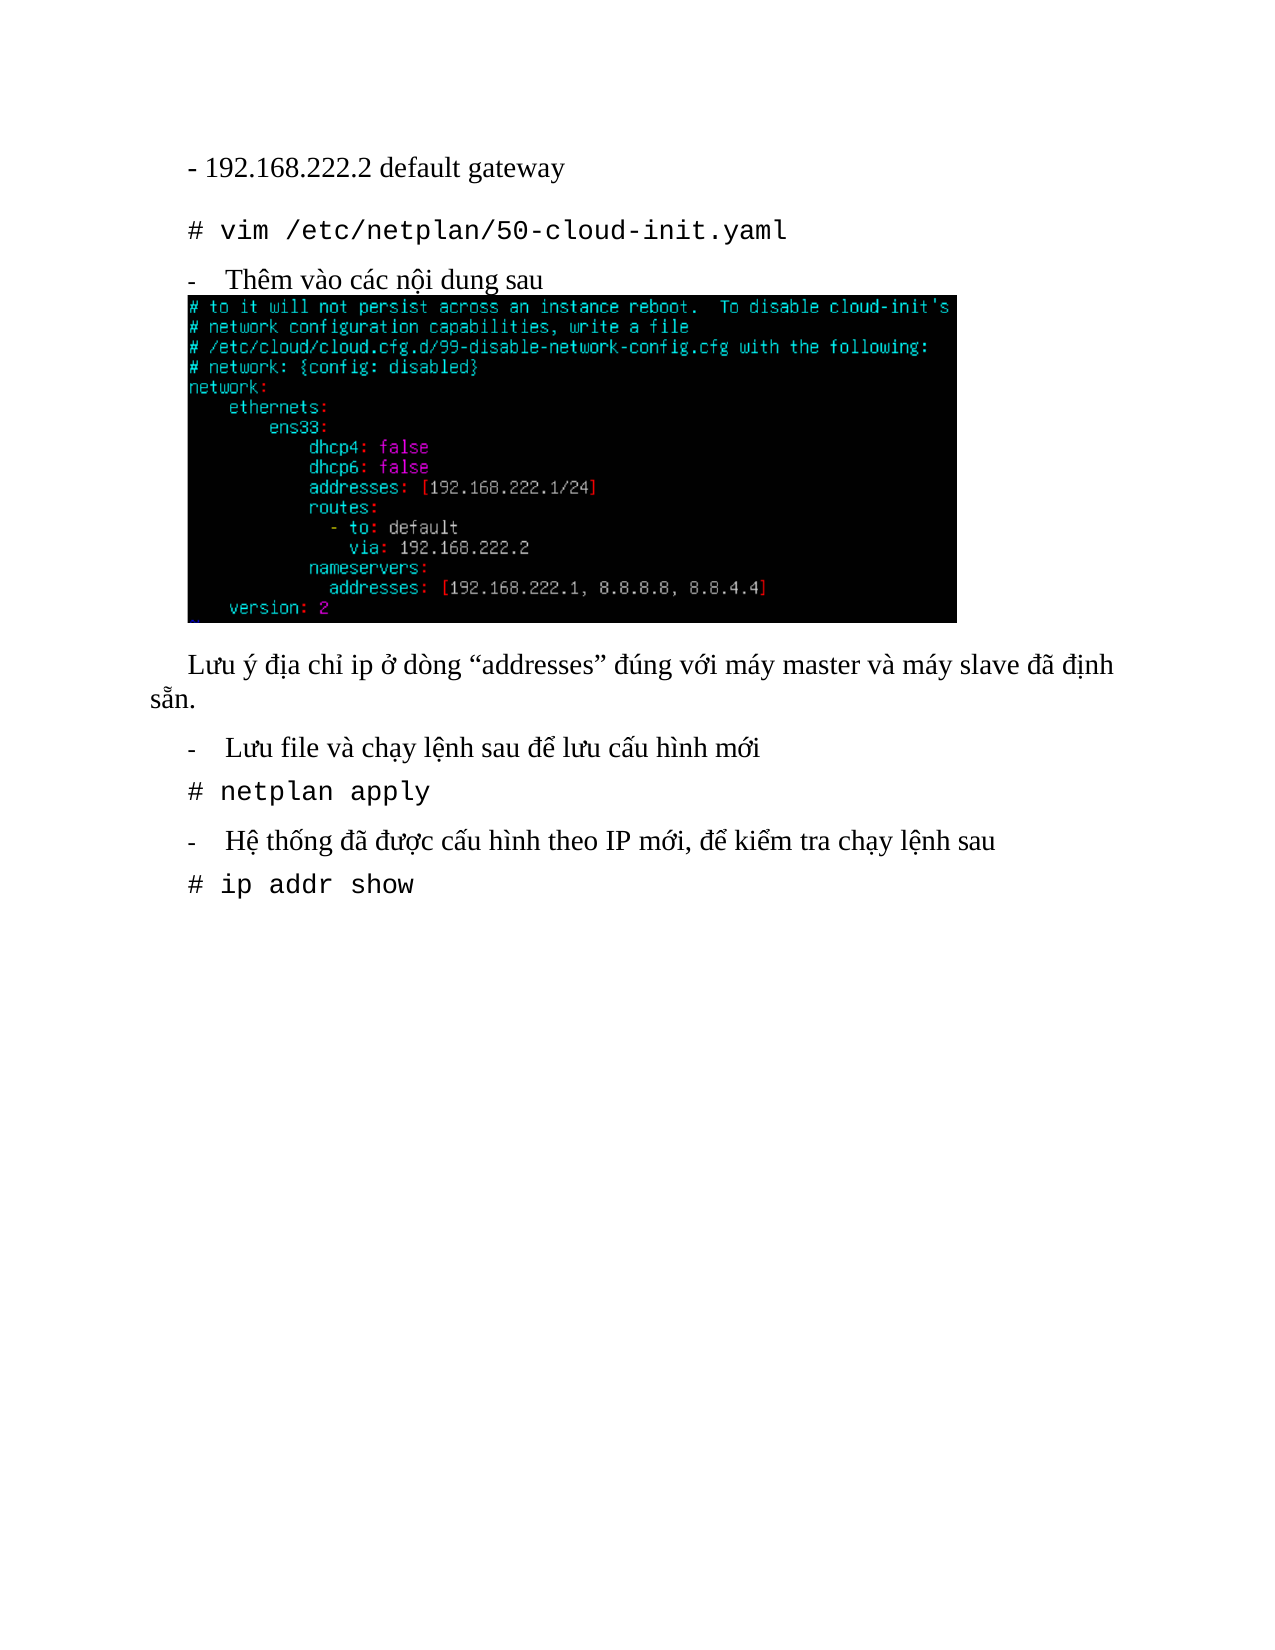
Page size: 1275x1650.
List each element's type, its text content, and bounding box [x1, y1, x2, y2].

text - 192.168.222.2 default gateway [187, 150, 1125, 183]
picture [187, 295, 957, 623]
text Lưu ý địa chỉ ip ở dòng “addresses” đúng với máy master và máy slave đã định sẵn. [150, 647, 1125, 714]
text # netplan apply [187, 778, 1125, 808]
text # vim /etc/netplan/50-cloud-init.yaml [187, 217, 1125, 248]
text # ip addr show [187, 871, 1125, 901]
list Lưu file và chạy lệnh sau để lưu cấu hình mới [187, 730, 1125, 763]
list Hệ thống đã được cấu hình theo IP mới, để kiểm tra chạy lệnh sau [187, 823, 1125, 856]
list Thêm vào các nội dung sau [187, 262, 1125, 295]
